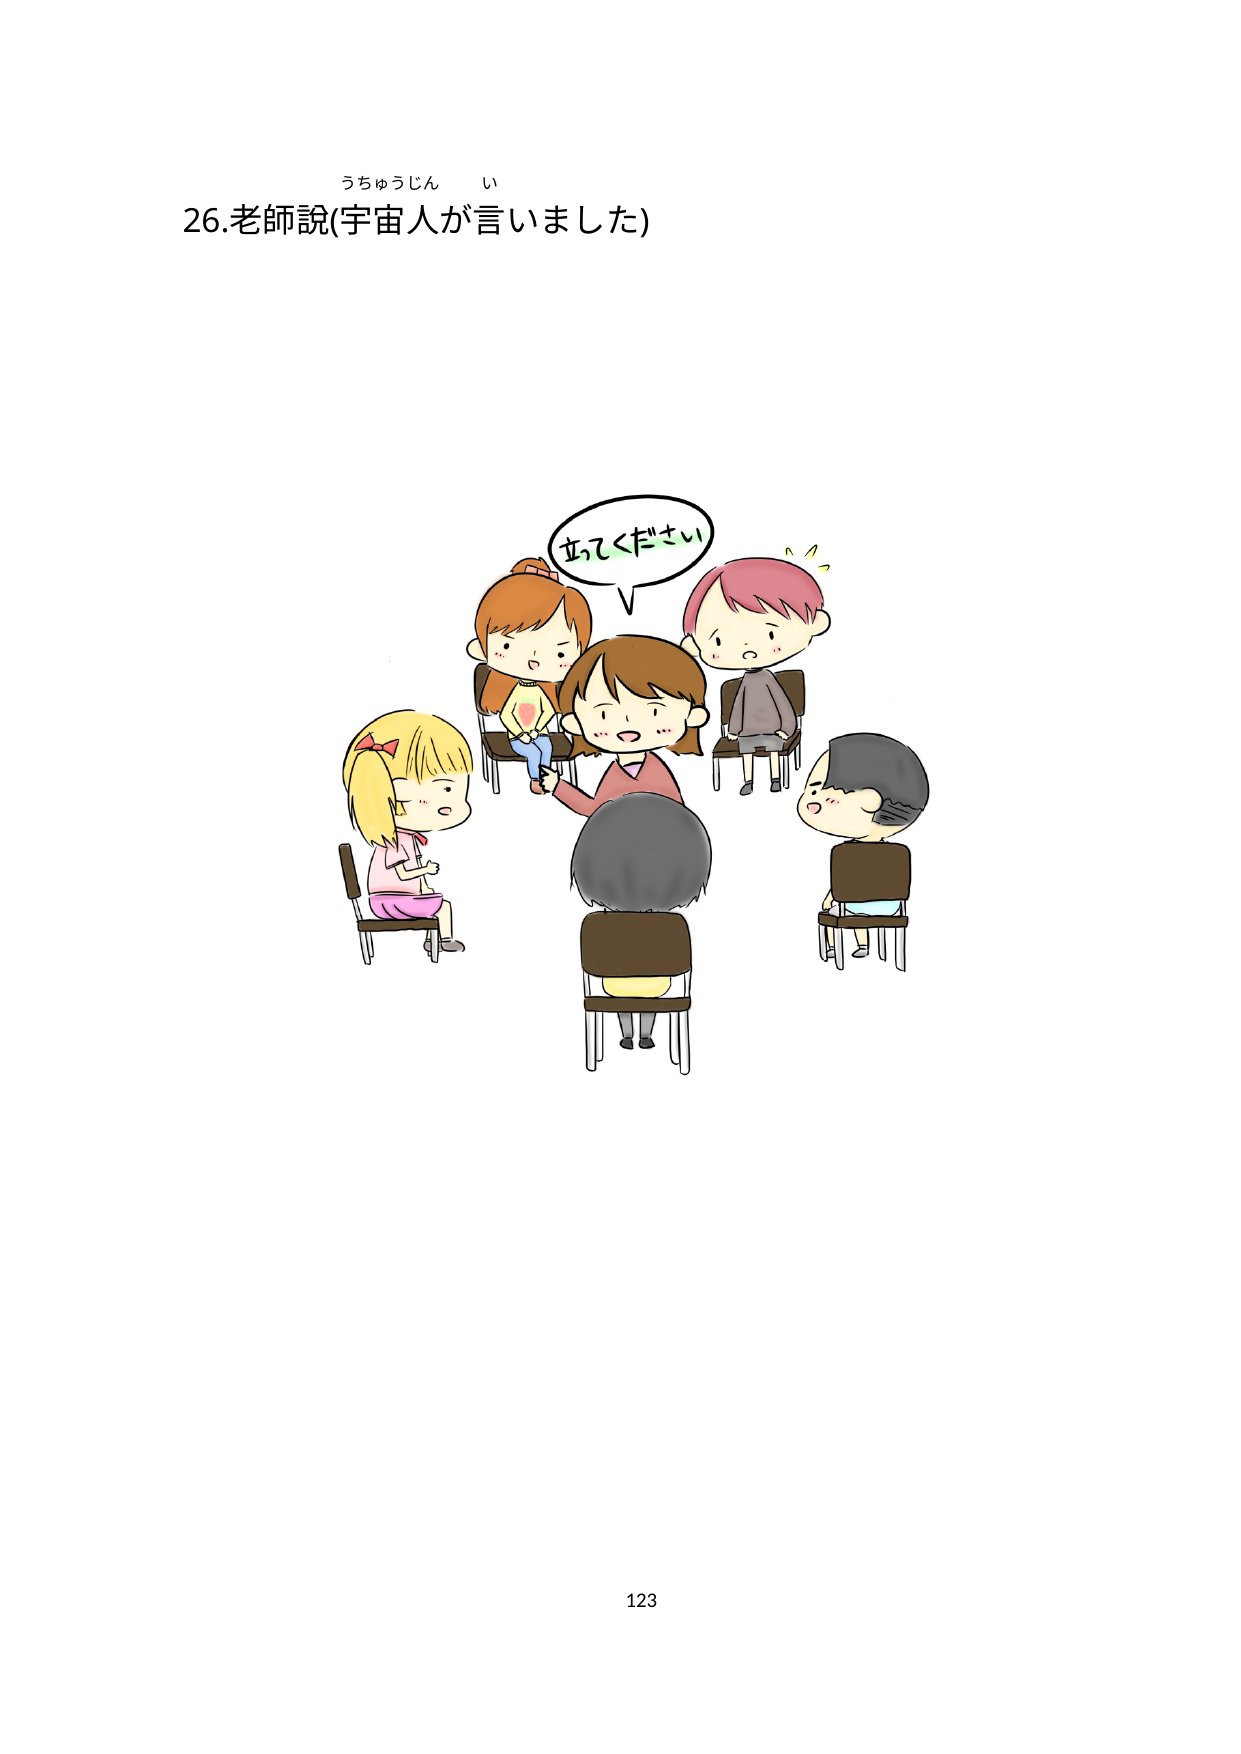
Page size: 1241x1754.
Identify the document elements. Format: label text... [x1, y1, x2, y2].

subtitle 26.老師說(がいました) [162, 169, 1107, 244]
picture [300, 407, 985, 1104]
